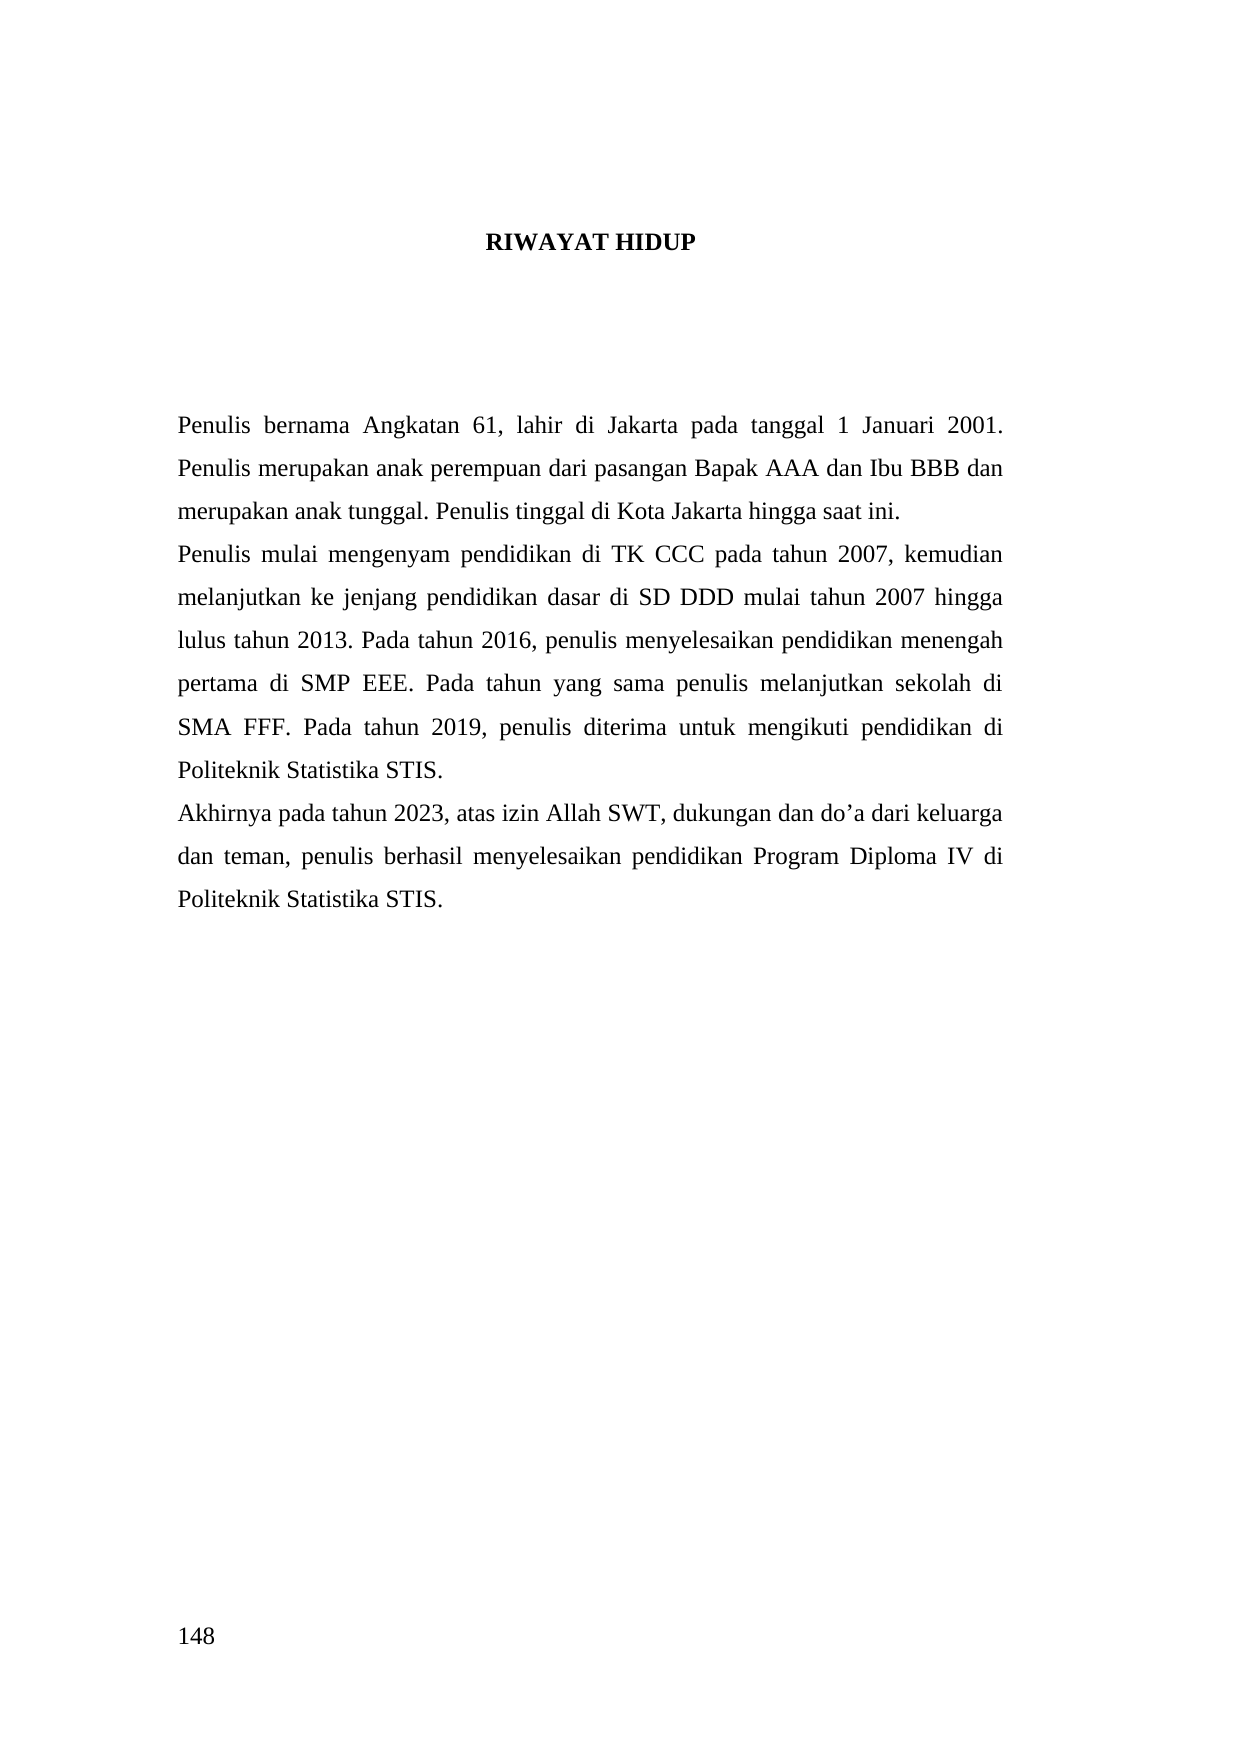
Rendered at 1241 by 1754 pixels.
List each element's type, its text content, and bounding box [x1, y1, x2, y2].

text Akhirnya pada tahun 2023, atas izin Allah SWT, dukungan dan do’a dari keluarga dan teman, penulis berhasil menyelesaikan pendidikan Program Diploma IV di Politeknik Statistika STIS. [177, 798, 1004, 913]
text Penulis bernama Angkatan 61, lahir di Jakarta pada tanggal 1 Januari 2001. Penulis merupakan anak perempuan dari pasangan Bapak AAA dan Ibu BBB dan merupakan anak tunggal. Penulis tinggal di Kota Jakarta hingga saat ini. [177, 410, 1004, 525]
text Penulis mulai mengenyam pendidikan di TK CCC pada tahun 2007, kemudian melanjutkan ke jenjang pendidikan dasar di SD DDD mulai tahun 2007 hingga lulus tahun 2013. Pada tahun 2016, penulis menyelesaikan pendidikan menengah pertama di SMP EEE. Pada tahun yang sama penulis melanjutkan sekolah di SMA FFF. Pada tahun 2019, penulis diterima untuk mengikuti pendidikan di Politeknik Statistika STIS. [177, 539, 1004, 783]
text RIWAYAT HIDUP [177, 227, 1004, 256]
